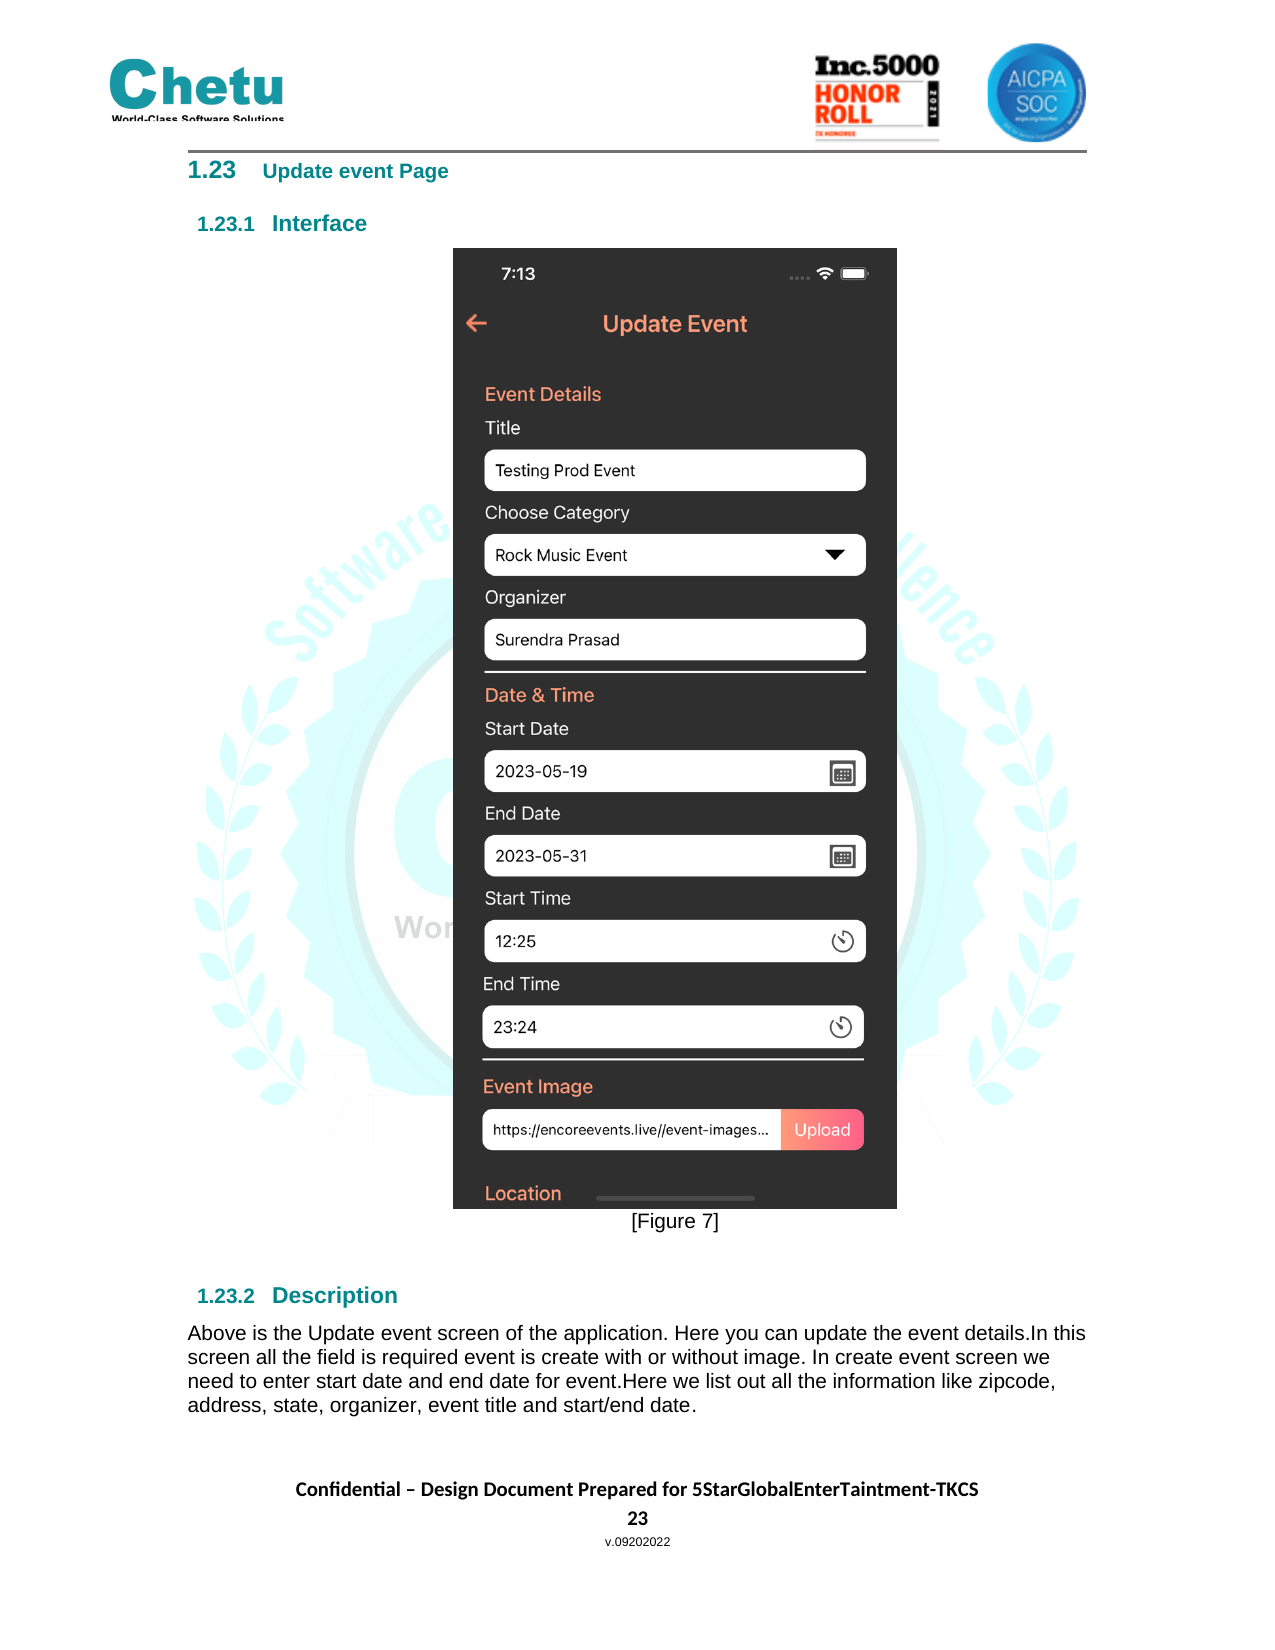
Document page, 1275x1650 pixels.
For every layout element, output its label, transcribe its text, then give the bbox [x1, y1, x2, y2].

picture [808, 48, 946, 148]
picture [986, 42, 1087, 140]
subtitle Description [197, 1282, 1087, 1309]
subtitle Interface [197, 209, 1087, 236]
picture [108, 58, 284, 121]
text [Figure 7] [262, 1209, 1087, 1233]
subtitle Update event Page [187, 151, 1087, 184]
text Above is the Update event screen of the application. Here you can update the event details.In this screen all the field is required event is create with or without image. In create event screen we need to enter start date and end date for event.Here we list out all the information like zipcode, address, state, organizer, event title and start/end date. [187, 1321, 1087, 1417]
picture [453, 248, 897, 1209]
